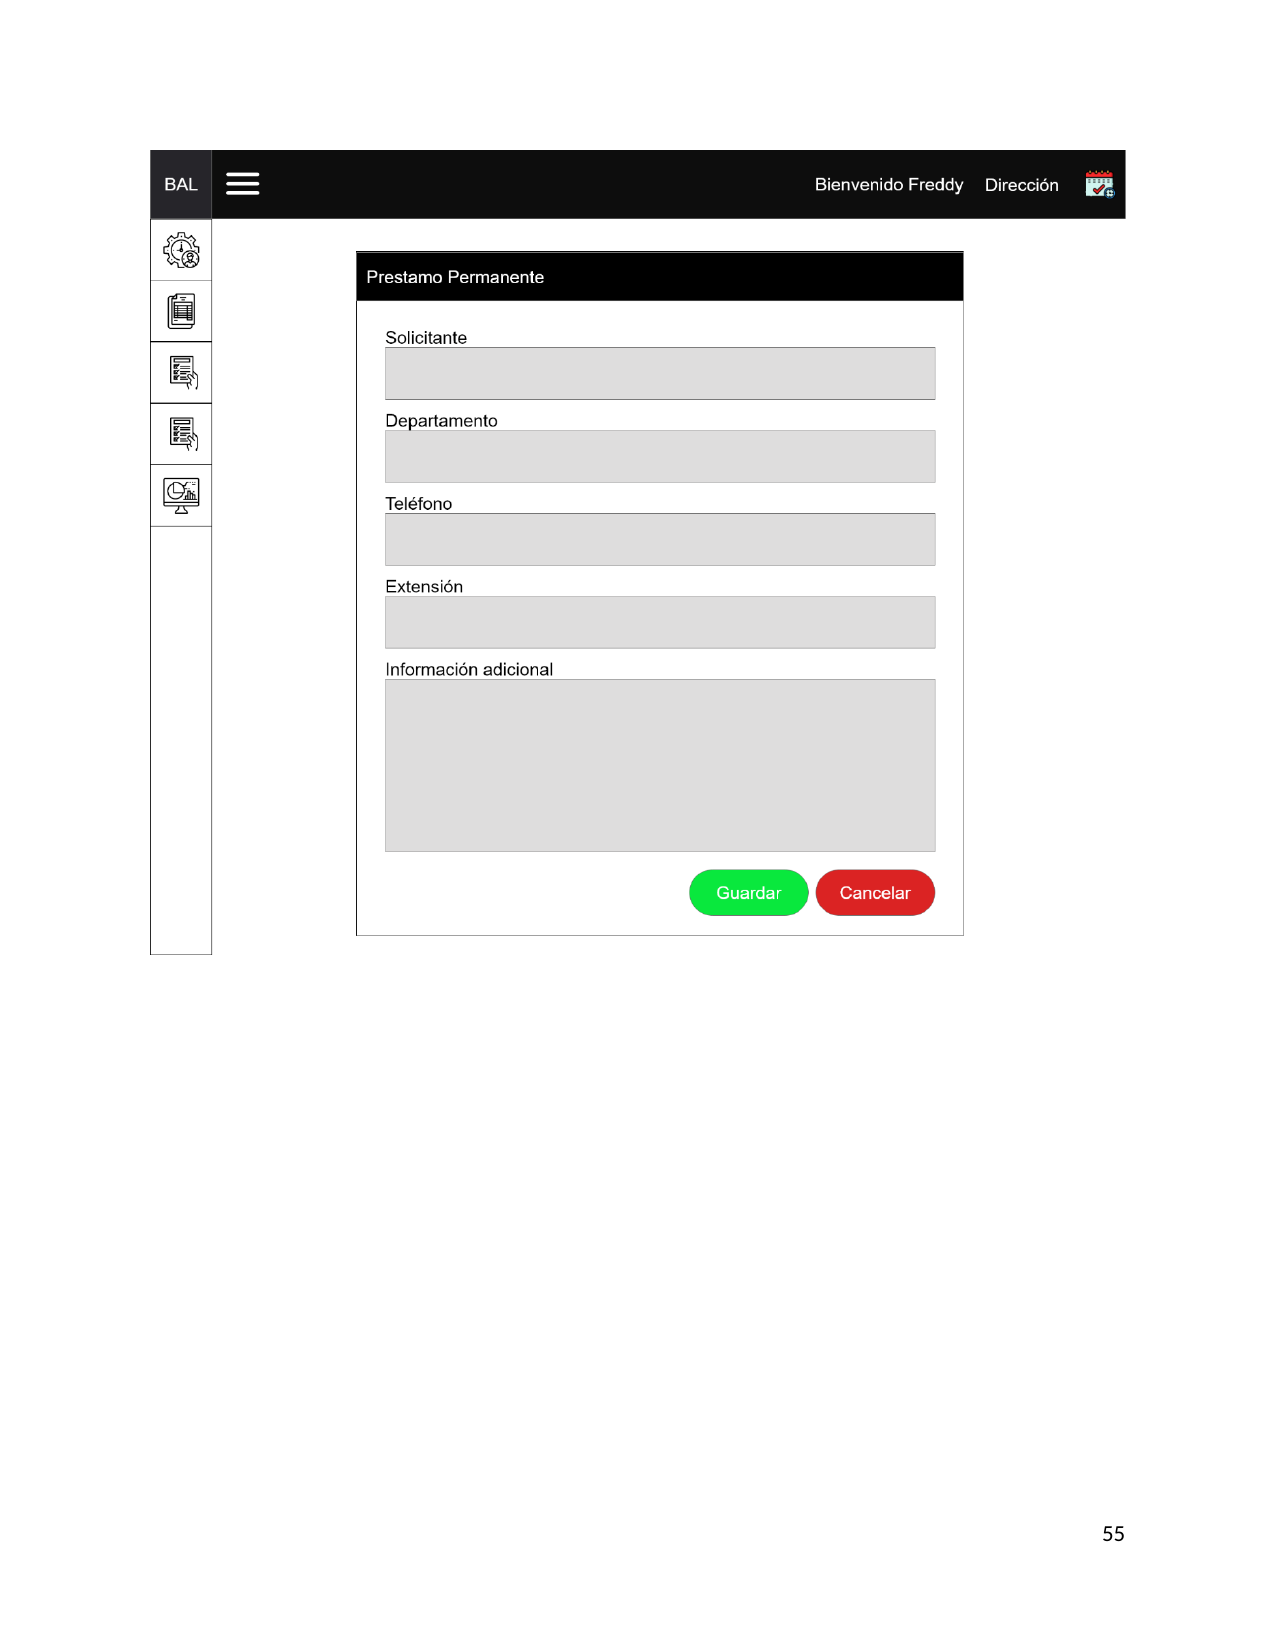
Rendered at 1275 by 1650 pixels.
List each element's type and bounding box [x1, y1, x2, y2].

picture [150, 150, 1126, 955]
